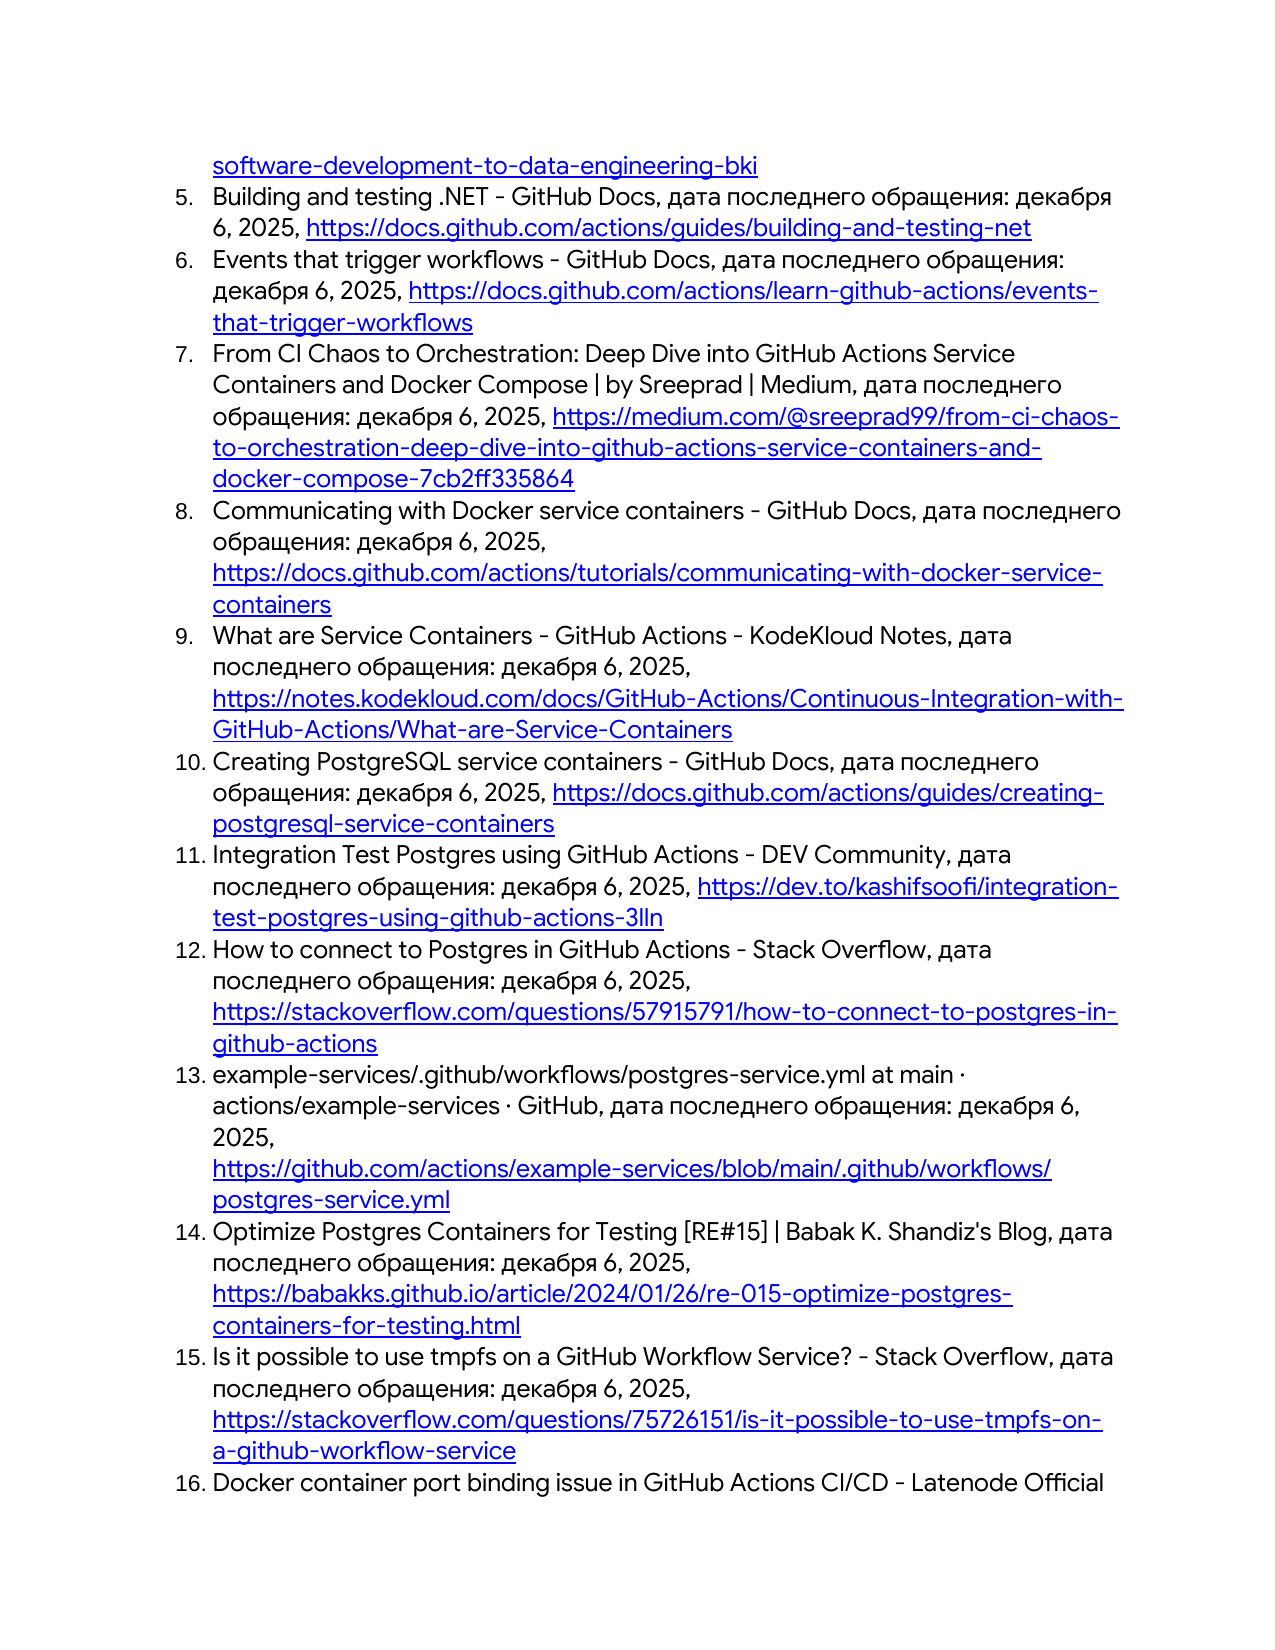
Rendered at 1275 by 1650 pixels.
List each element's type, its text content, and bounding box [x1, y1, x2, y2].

list From CI Chaos to Orchestration: Deep Dive into GitHub Actions Service Containers and Docker Compose | by Sreeprad | Medium, дата последнего обращения: декабря 6, 2025, https://medium.com/@sreeprad99/from-ci-chaos-to-orchestration-deep-dive-into-github-actions-service-containers-and-docker-compose-7cb2ff335864 [175, 338, 1125, 495]
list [175, 150, 1125, 181]
list Events that trigger workflows - GitHub Docs, дата последнего обращения: декабря 6, 2025, https://docs.github.com/actions/learn-github-actions/events-that-trigger-workflows [175, 244, 1125, 338]
list Is it possible to use tmpfs on a GitHub Workflow Service? - Stack Overflow, дата последнего обращения: декабря 6, 2025, https://stackoverflow.com/questions/75726151/is-it-possible-to-use-tmpfs-on-a-github-workflow-service [175, 1341, 1125, 1467]
list Creating PostgreSQL service containers - GitHub Docs, дата последнего обращения: декабря 6, 2025, https://docs.github.com/actions/guides/creating-postgresql-service-containers [175, 746, 1125, 840]
list Integration Test Postgres using GitHub Actions - DEV Community, дата последнего обращения: декабря 6, 2025, https://dev.to/kashifsoofi/integration-test-postgres-using-github-actions-3lln [175, 840, 1125, 934]
list How to connect to Postgres in GitHub Actions - Stack Overflow, дата последнего обращения: декабря 6, 2025, https://stackoverflow.com/questions/57915791/how-to-connect-to-postgres-in-github-actions [175, 934, 1125, 1059]
list What are Service Containers - GitHub Actions - KodeKloud Notes, дата последнего обращения: декабря 6, 2025, https://notes.kodekloud.com/docs/GitHub-Actions/Continuous-Integration-with-GitHub-Actions/What-are-Service-Containers [175, 620, 1125, 746]
list example-services/.github/workflows/postgres-service.yml at main · actions/example-services · GitHub, дата последнего обращения: декабря 6, 2025, https://github.com/actions/example-services/blob/main/.github/workflows/postgres-service.yml [175, 1059, 1125, 1216]
list Communicating with Docker service containers - GitHub Docs, дата последнего обращения: декабря 6, 2025, https://docs.github.com/actions/tutorials/communicating-with-docker-service-containers [175, 495, 1125, 620]
list Building and testing .NET - GitHub Docs, дата последнего обращения: декабря 6, 2025, https://docs.github.com/actions/guides/building-and-testing-net [175, 181, 1125, 244]
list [175, 1467, 1125, 1498]
list Optimize Postgres Containers for Testing [RE#15] | Babak K. Shandiz's Blog, дата последнего обращения: декабря 6, 2025, https://babakks.github.io/article/2024/01/26/re-015-optimize-postgres-containers-for-testing.html [175, 1216, 1125, 1341]
